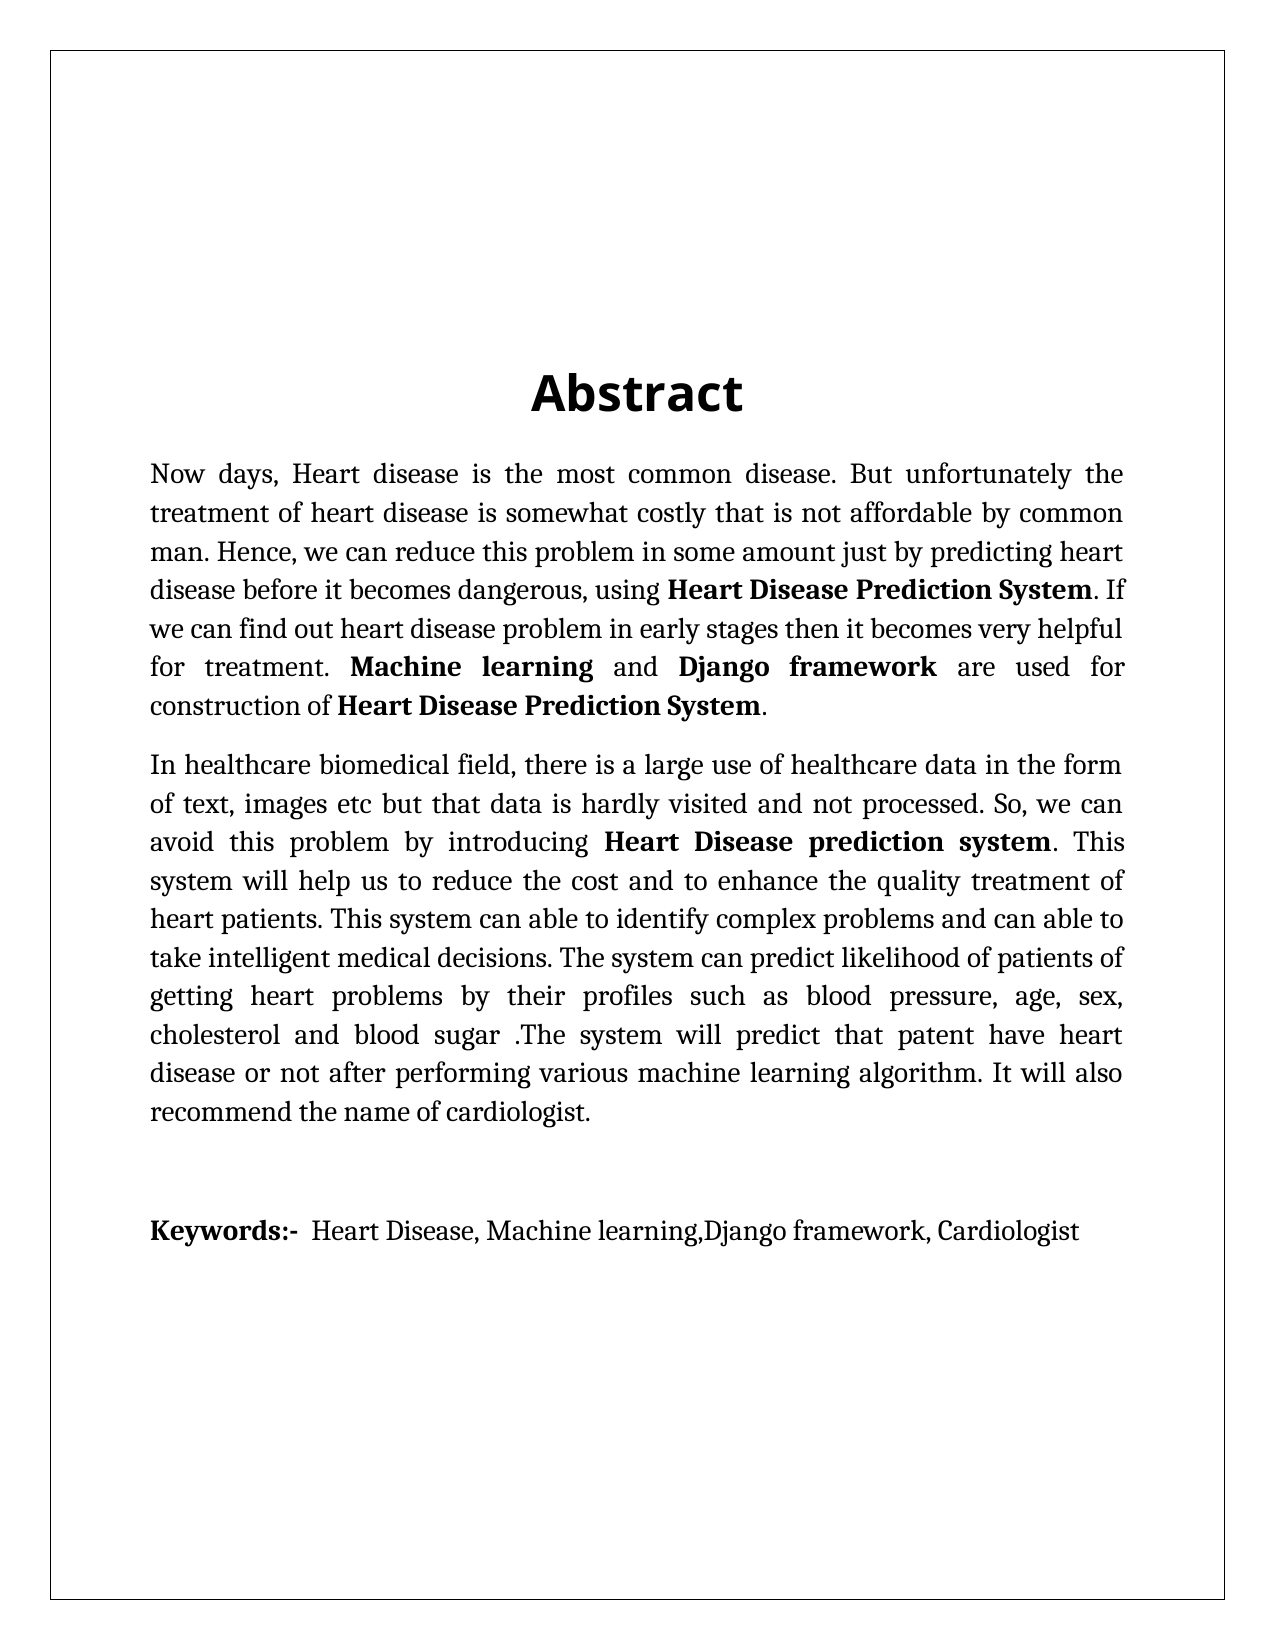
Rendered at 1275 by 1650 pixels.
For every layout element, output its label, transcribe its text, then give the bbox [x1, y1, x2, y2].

text Keywords:- Heart Disease, Machine learning,Django framework, Cardiologist [150, 1214, 1125, 1247]
text Now days, Heart disease is the most common disease. But unfortunately the treatment of heart disease is somewhat costly that is not affordable by common man. Hence, we can reduce this problem in some amount just by predicting heart disease before it becomes dangerous, using Heart Disease Prediction System. If we can find out heart disease problem in early stages then it becomes very helpful for treatment. Machine learning and Django framework are used for construction of Heart Disease Prediction System. [150, 458, 1125, 722]
text Abstract [150, 358, 1125, 427]
text In healthcare biomedical field, there is a large use of healthcare data in the form of text, images etc but that data is hardly visited and not processed. So, we can avoid this problem by introducing Heart Disease prediction system. This system will help us to reduce the cost and to enhance the quality treatment of heart patients. This system can able to identify complex problems and can able to take intelligent medical decisions. The system can predict likelihood of patients of getting heart problems by their profiles such as blood pressure, age, sex, cholesterol and blood sugar .The system will predict that patent have heart disease or not after performing various machine learning algorithm. It will also recommend the name of cardiologist. [150, 748, 1125, 1129]
